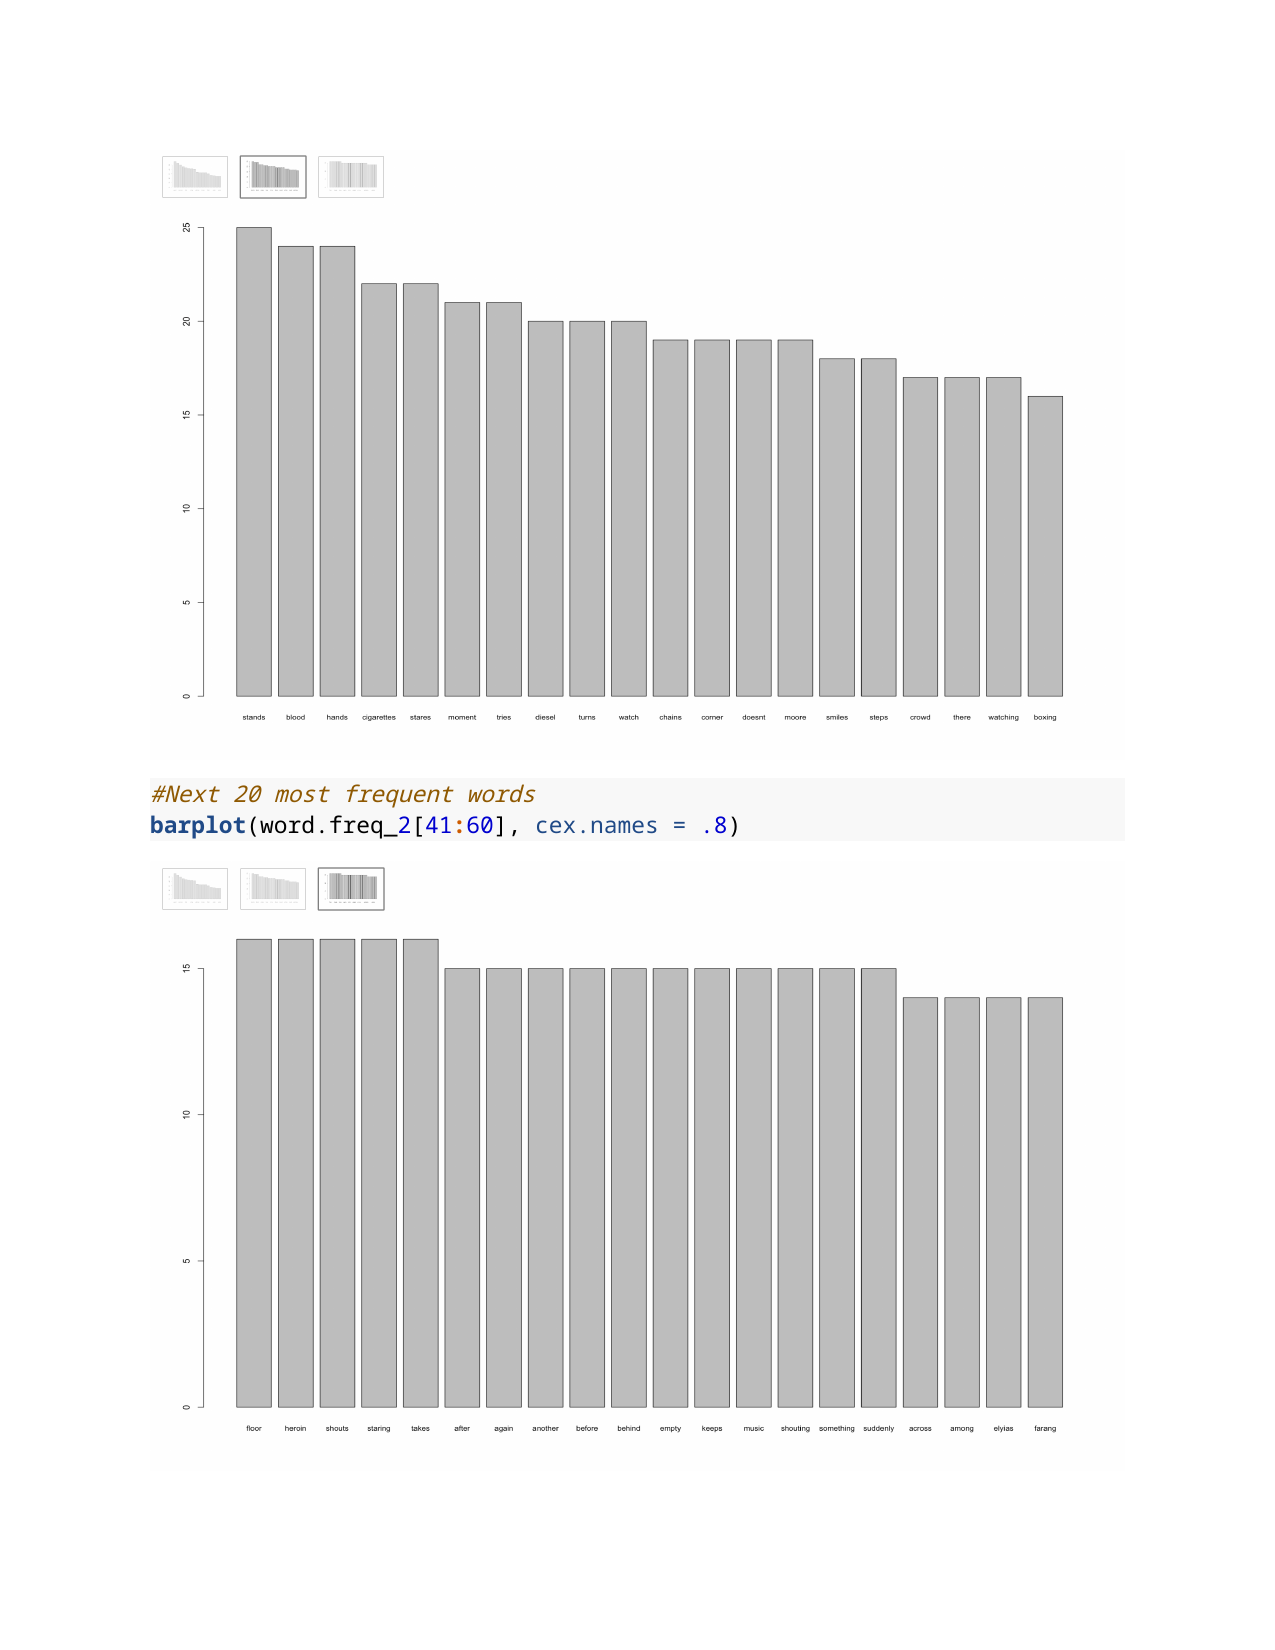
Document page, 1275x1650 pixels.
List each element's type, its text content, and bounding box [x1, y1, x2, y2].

picture [150, 150, 1125, 760]
text #Next 20 most frequent words barplot(word.freq_2[41:60], cex.names = .8) [535, 778, 1125, 841]
picture [150, 861, 1125, 1471]
